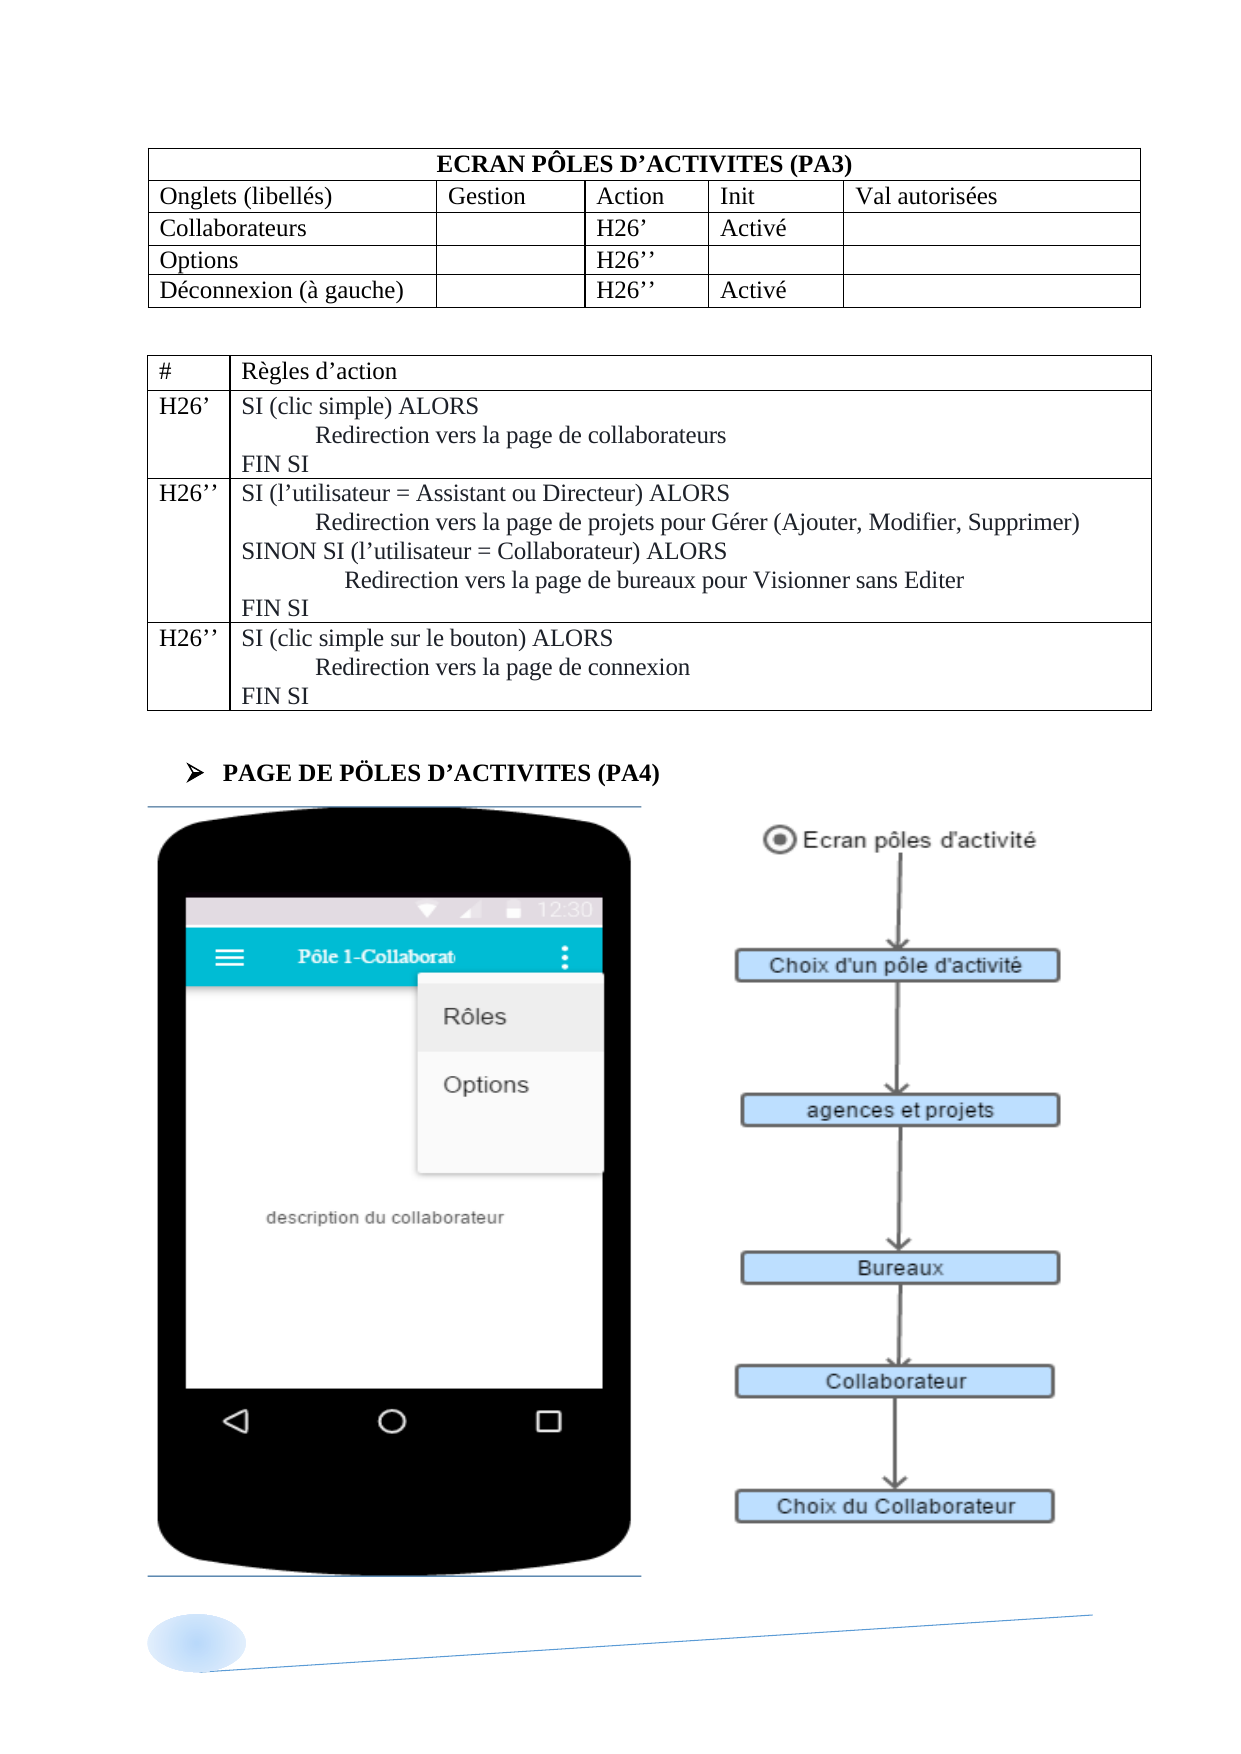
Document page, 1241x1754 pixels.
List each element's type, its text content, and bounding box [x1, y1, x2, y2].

table_cell [709, 246, 843, 274]
list PAGE DE PÖLES D’ACTIVITES (PA4) [185, 758, 1093, 787]
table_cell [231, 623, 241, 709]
table_cell H26’ [148, 391, 229, 477]
table_cell Onglets (libellés) [149, 181, 436, 212]
table_cell [437, 213, 584, 244]
table_cell Gestion [437, 181, 584, 212]
table_cell Options [149, 246, 436, 274]
picture [147, 806, 642, 1577]
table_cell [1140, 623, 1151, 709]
table_cell Collaborateurs [149, 213, 436, 244]
table_cell [437, 275, 584, 307]
table_cell Déconnexion (à gauche) [149, 275, 436, 307]
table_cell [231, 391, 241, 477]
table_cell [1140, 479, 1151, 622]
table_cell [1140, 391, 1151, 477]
table_cell Init [709, 181, 843, 212]
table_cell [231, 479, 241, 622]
table_cell Activé [709, 213, 843, 244]
table_header ECRAN PÔLES D’ACTIVITES (PA3) [149, 149, 1140, 180]
table_cell H26’’ [148, 623, 229, 709]
table_cell Activé [709, 275, 843, 307]
table_cell [437, 246, 584, 274]
table_cell H26’’ [586, 275, 708, 307]
table_header # [148, 356, 229, 390]
table_cell [844, 213, 1140, 244]
table_cell Val autorisées [844, 181, 1140, 212]
table_cell [844, 246, 1140, 274]
picture [709, 802, 1108, 1573]
table_cell H26’ [586, 213, 708, 244]
table_header Règles d’action [231, 356, 1151, 390]
table_cell Action [586, 181, 708, 212]
table_cell H26’’ [586, 246, 708, 274]
table_cell H26’’ [148, 479, 229, 622]
table_cell [844, 275, 1140, 307]
